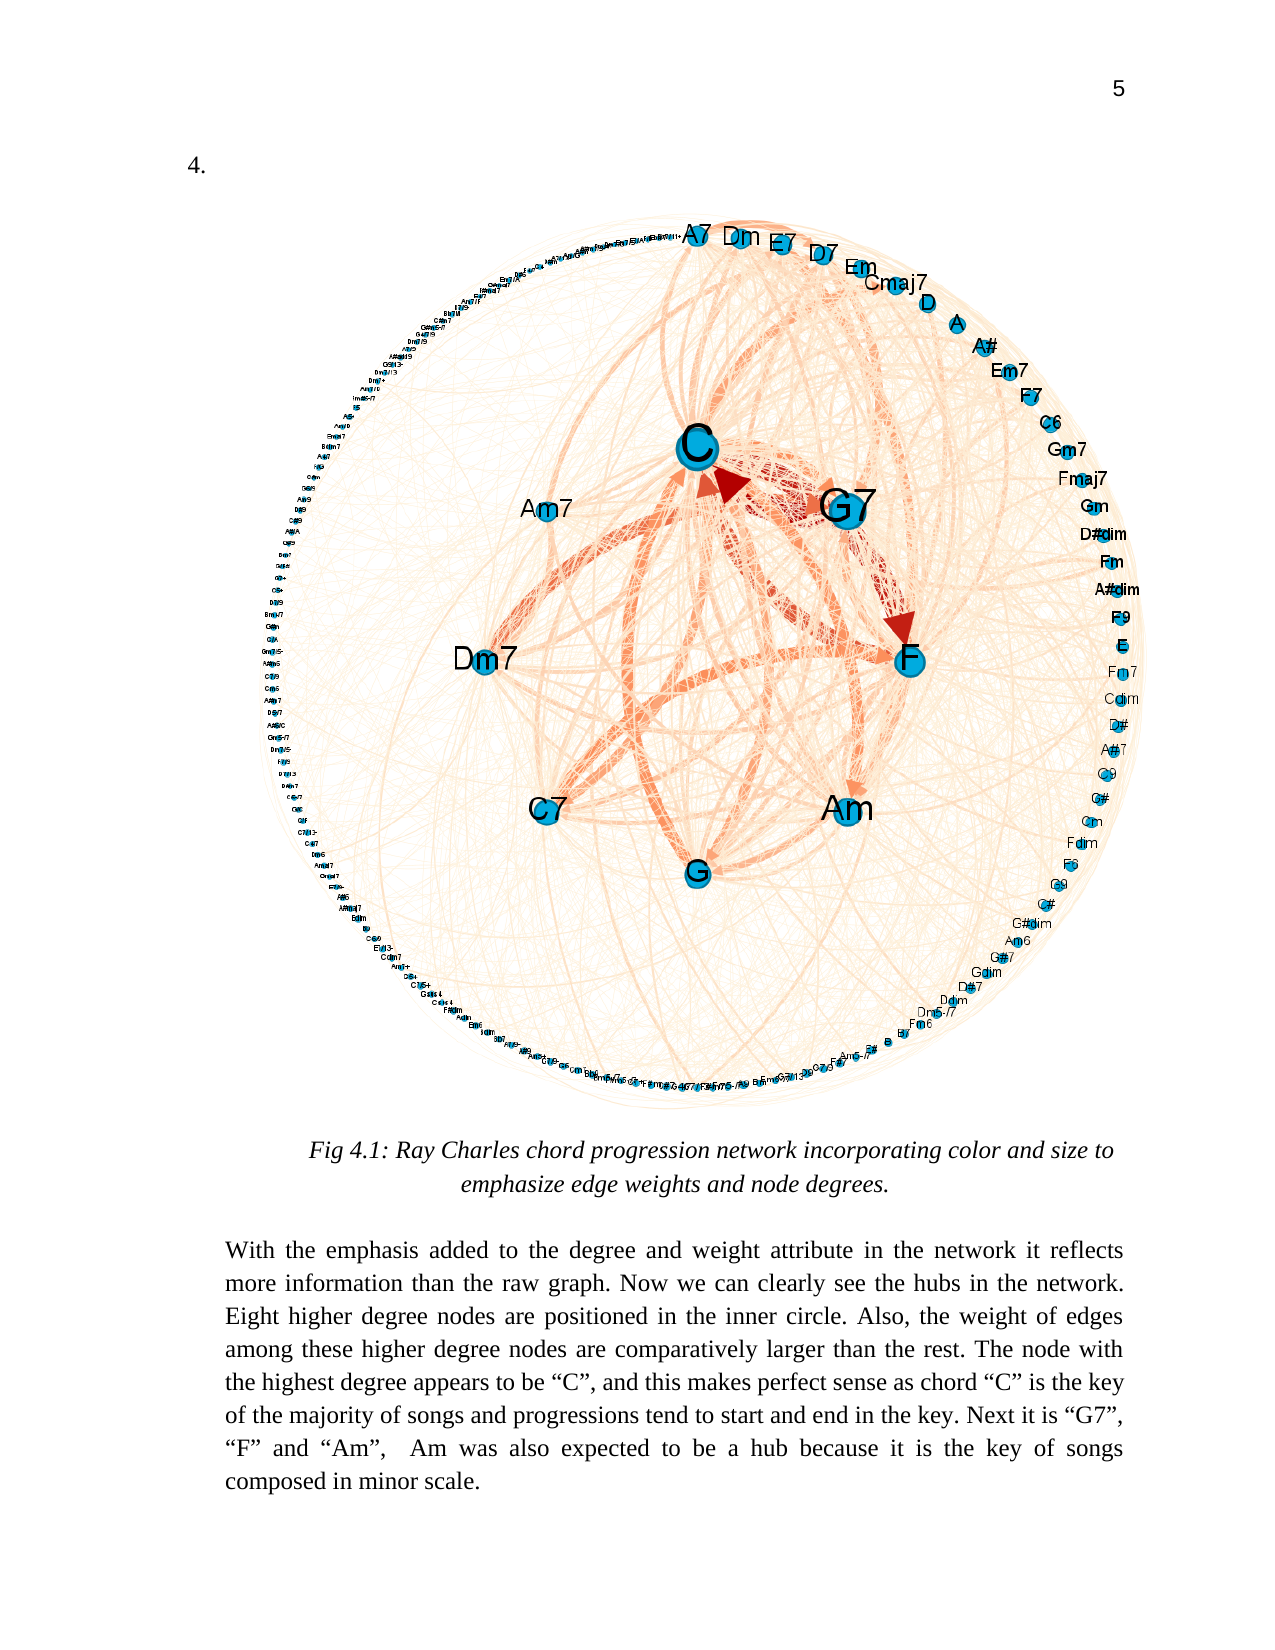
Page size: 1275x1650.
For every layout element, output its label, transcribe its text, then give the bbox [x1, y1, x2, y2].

text Fig 4.1: Ray Charles chord progression network incorporating color and size to emphasize edge weights and node degrees. [225, 1136, 1125, 1197]
text With the emphasis added to the degree and weight attribute in the network it reflects more information than the raw graph. Now we can clearly see the hubs in the network. Eight higher degree nodes are positioned in the inner circle. Also, the weight of edges among these higher degree nodes are comparatively larger than the rest. The node with the highest degree appears to be “C”, and this makes perfect sense as chord “C” is the key of the majority of songs and progressions tend to start and end in the key. Next it is “G7”, “F” and “Am”, Am was also expected to be a hub because it is the key of songs composed in minor scale. [225, 1235, 1125, 1494]
picture [225, 182, 1175, 1132]
